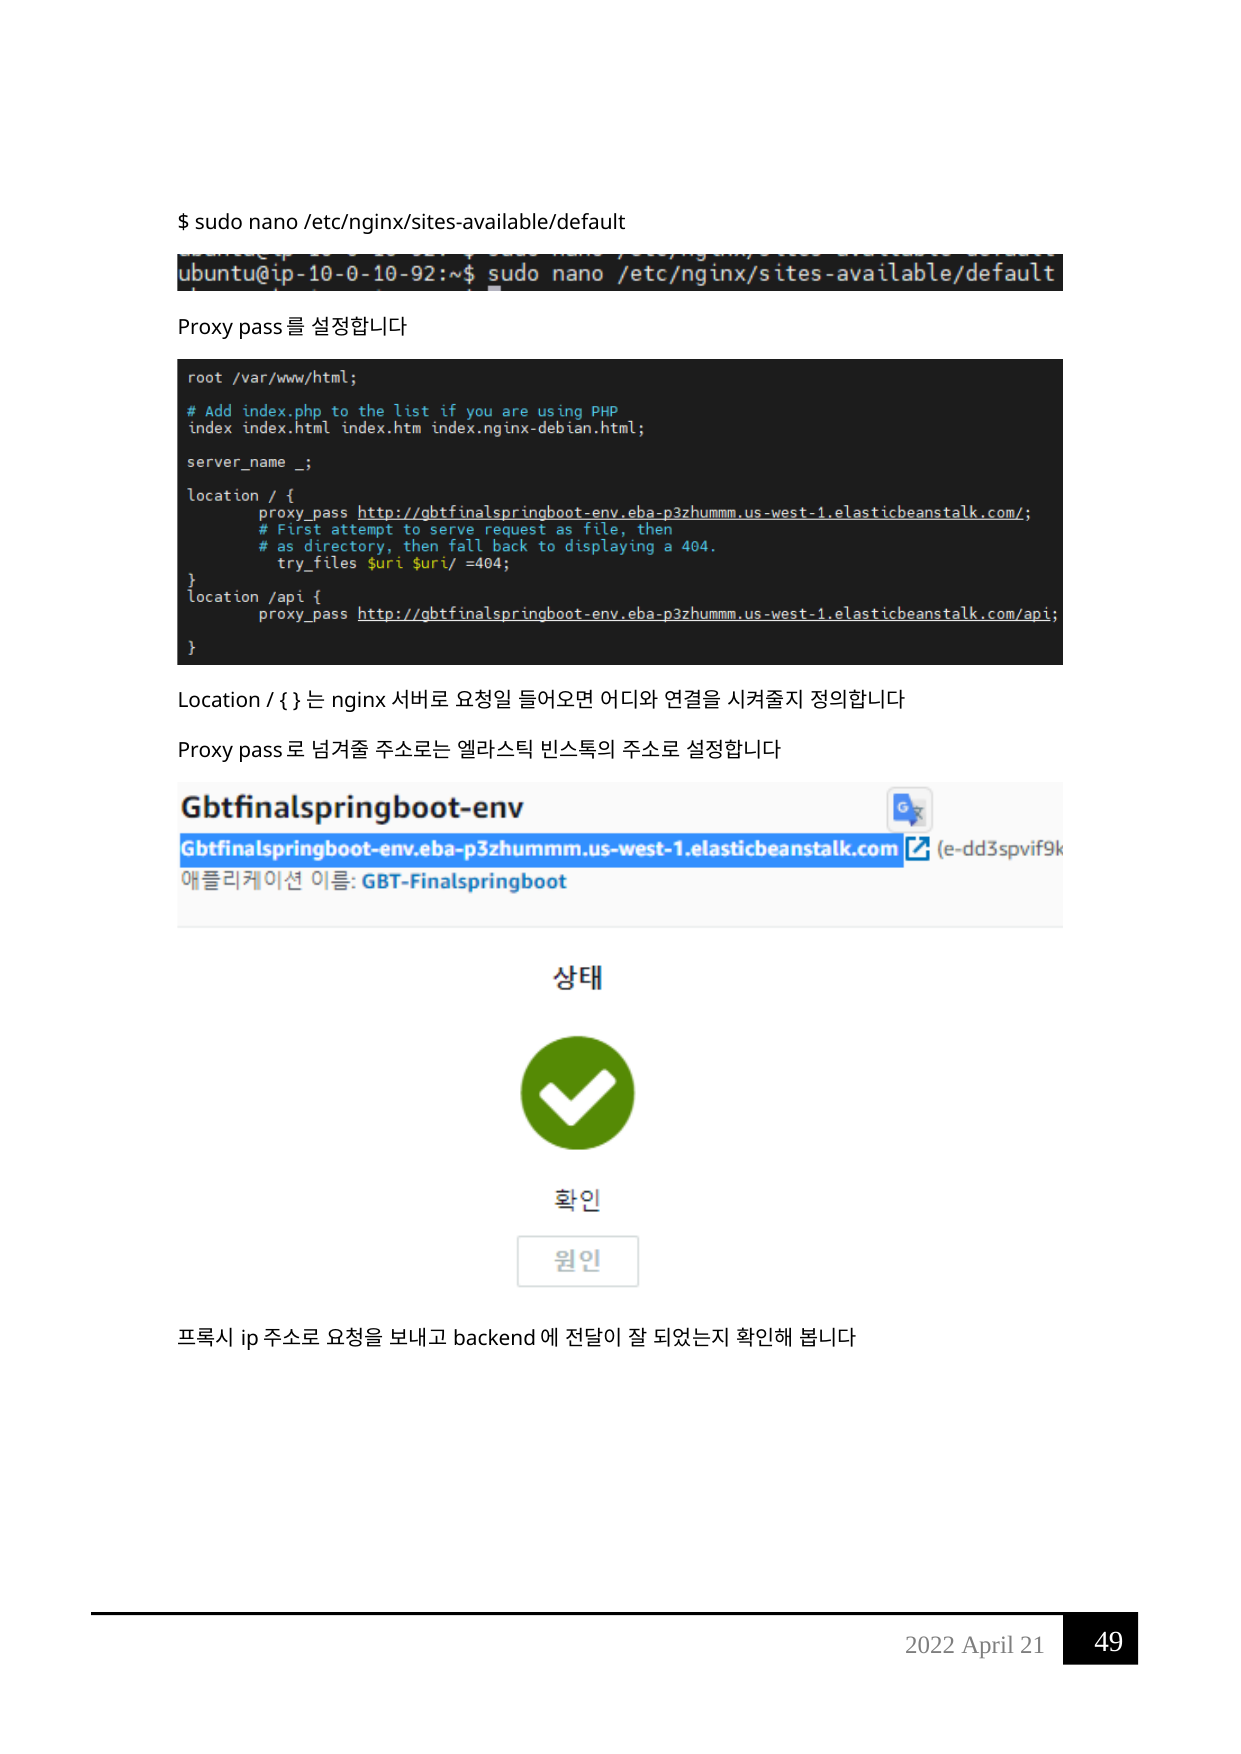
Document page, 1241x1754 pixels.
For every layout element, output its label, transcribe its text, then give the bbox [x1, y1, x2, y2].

picture [177, 254, 1063, 291]
picture [177, 359, 1063, 665]
text $ sudo nano /etc/nginx/sites-available/default [177, 207, 1063, 235]
text Location / { } 는 nginx 서버로 요청일 들어오면 어디와 연결을 시켜줄지 정의합니다 [177, 684, 1063, 714]
picture [177, 782, 1063, 1303]
text Proxy pass로 넘겨줄 주소로는 엘라스틱 빈스톡의 주소로 설정합니다 [177, 733, 1063, 763]
text Proxy pass를 설정합니다 [177, 310, 1063, 340]
text 프록시 ip주소로 요청을 보내고 backend에 전달이 잘 되었는지 확인해 봅니다 [177, 1322, 1063, 1352]
